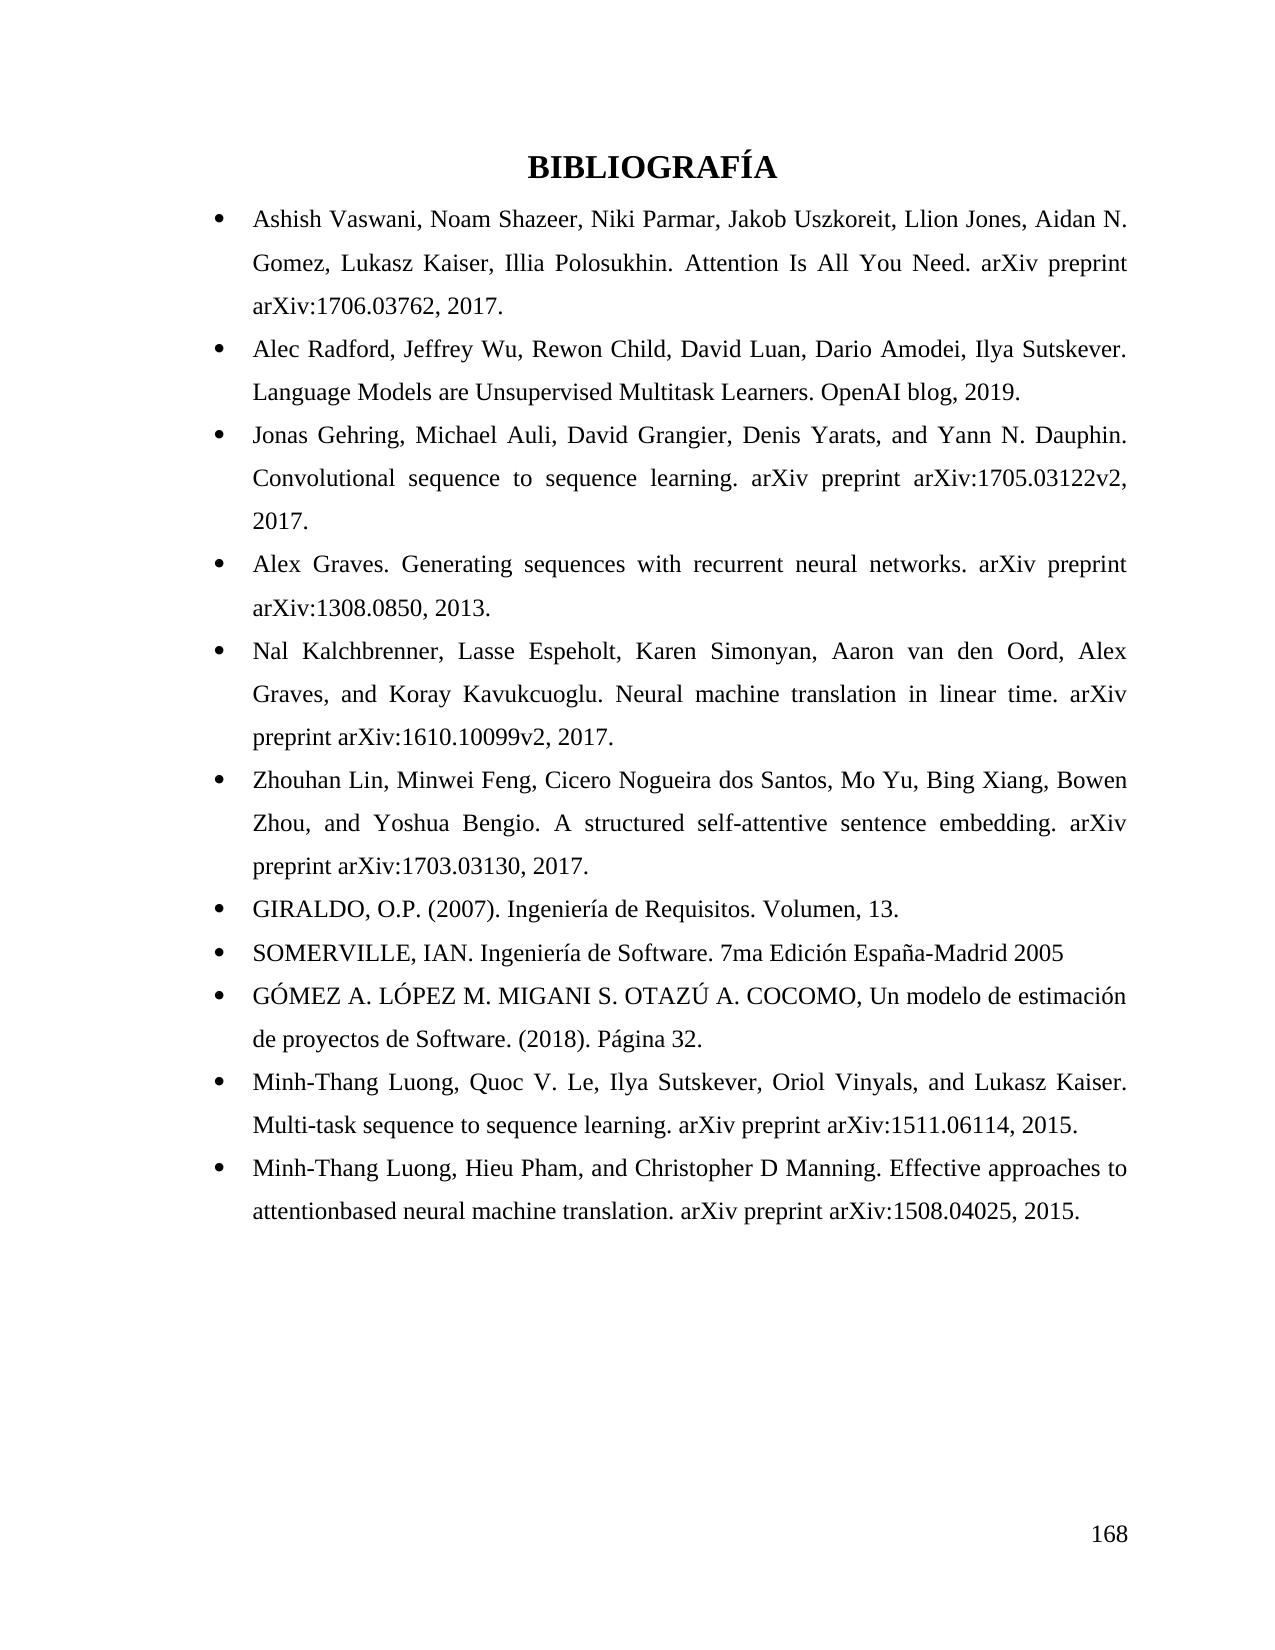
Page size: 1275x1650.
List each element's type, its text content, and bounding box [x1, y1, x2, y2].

list Minh-Thang Luong, Quoc V. Le, Ilya Sutskever, Oriol Vinyals, and Lukasz Kaiser. Multi-task sequence to sequence learning. arXiv preprint arXiv:1511.06114, 2015. [215, 1067, 1128, 1139]
list Alec Radford, Jeffrey Wu, Rewon Child, David Luan, Dario Amodei, Ilya Sutskever. Language Models are Unsupervised Multitask Learners. OpenAI blog, 2019. [215, 334, 1128, 406]
list Zhouhan Lin, Minwei Feng, Cicero Nogueira dos Santos, Mo Yu, Bing Xiang, Bowen Zhou, and Yoshua Bengio. A structured self-attentive sentence embedding. arXiv preprint arXiv:1703.03130, 2017. [215, 765, 1128, 880]
list Jonas Gehring, Michael Auli, David Grangier, Denis Yarats, and Yann N. Dauphin. Convolutional sequence to sequence learning. arXiv preprint arXiv:1705.03122v2, 2017. [215, 420, 1128, 535]
list Nal Kalchbrenner, Lasse Espeholt, Karen Simonyan, Aaron van den Oord, Alex Graves, and Koray Kavukcuoglu. Neural machine translation in linear time. arXiv preprint arXiv:1610.10099v2, 2017. [215, 636, 1128, 751]
list GIRALDO, O.P. (2007). Ingeniería de Requisitos. Volumen, 13. [215, 894, 1128, 923]
list Ashish Vaswani, Noam Shazeer, Niki Parmar, Jakob Uszkoreit, Llion Jones, Aidan N. Gomez, Lukasz Kaiser, Illia Polosukhin. Attention Is All You Need. arXiv preprint arXiv:1706.03762, 2017. [215, 204, 1128, 319]
list Minh-Thang Luong, Hieu Pham, and Christopher D Manning. Effective approaches to attentionbased neural machine translation. arXiv preprint arXiv:1508.04025, 2015. [215, 1153, 1128, 1225]
list GÓMEZ A. LÓPEZ M. MIGANI S. OTAZÚ A. COCOMO, Un modelo de estimación de proyectos de Software. (2018). Página 32. [215, 981, 1128, 1053]
subtitle BIBLIOGRAFÍA [177, 147, 1128, 185]
list Alex Graves. Generating sequences with recurrent neural networks. arXiv preprint arXiv:1308.0850, 2013. [215, 549, 1128, 621]
list SOMERVILLE, IAN. Ingeniería de Software. 7ma Edición España-Madrid 2005 [215, 938, 1128, 966]
